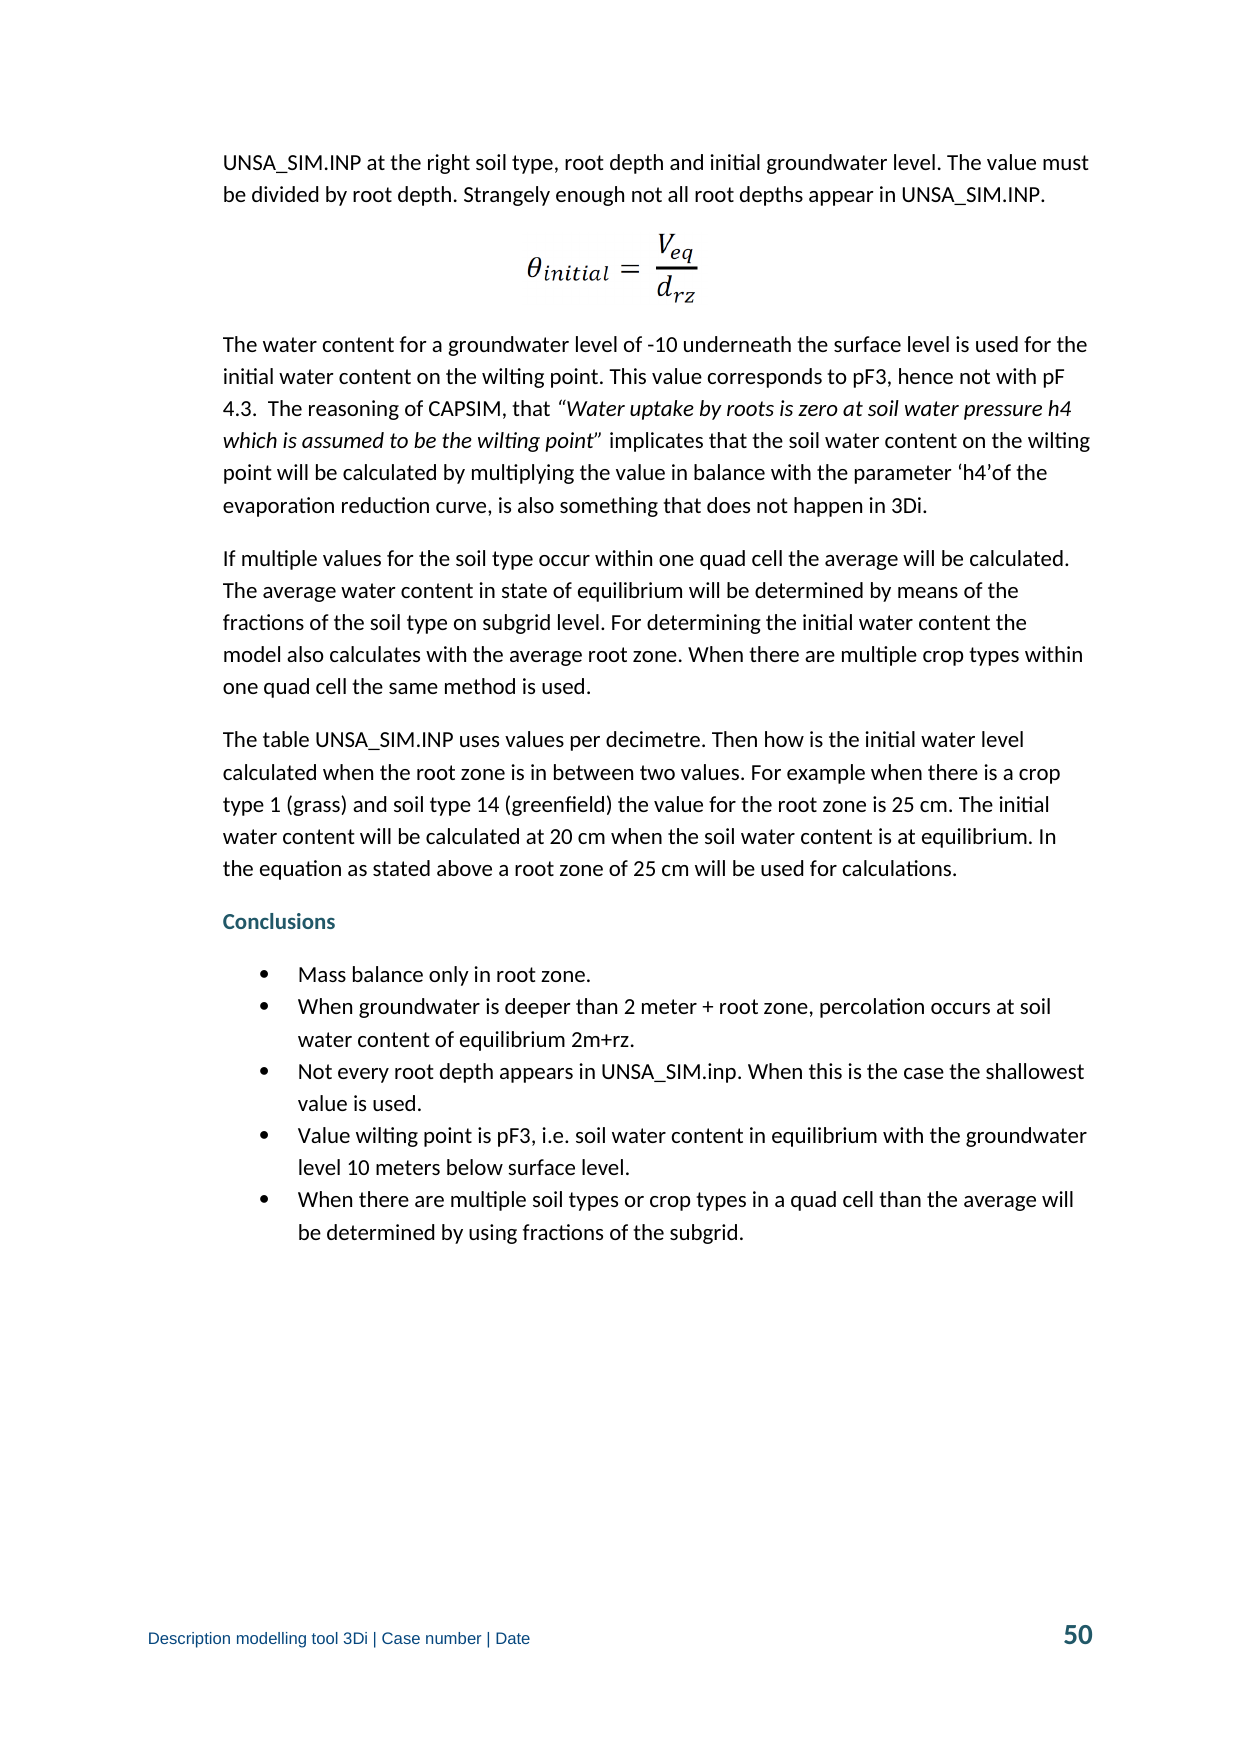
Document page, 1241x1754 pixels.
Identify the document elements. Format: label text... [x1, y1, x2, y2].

list Not every root depth appears in UNSA_SIM.inp. When this is the case the shallowest value is used. [260, 1057, 1092, 1117]
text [223, 148, 1092, 208]
list Value wilting point is pF3, i.e. soil water content in equilibrium with the groundwater level 10 meters below surface level. [260, 1121, 1092, 1181]
text Conclusions [148, 907, 1092, 935]
text The table UNSA_SIM.INP uses values per decimetre. Then how is the initial water level calculated when the root zone is in between two values. For example when there is a crop type 1 (grass) and soil type 14 (greenfield) the value for the root zone is 25 cm. The initial water content will be calculated at 20 cm when the soil water content is at equilibrium. In the equation as stated above a root zone of 25 cm will be used for calculations. [223, 726, 1092, 882]
list When there are multiple soil types or crop types in a quad cell than the average will be determined by using fractions of the subgrid. [260, 1186, 1092, 1246]
list When groundwater is deeper than 2 meter + root zone, percolation occurs at soil water content of equilibrium 2m+rz. [260, 992, 1092, 1053]
text The water content for a groundwater level of -10 underneath the surface level is used for the initial water content on the wilting point. This value corresponds to pF3, hence not with pF 4.3. The reasoning of CAPSIM, that “Water uptake by roots is zero at soil water pressure h4 which is assumed to be the wilting point” implicates that the soil water content on the wilting point will be calculated by multiplying the value in balance with the parameter ‘h4’of the evaporation reduction curve, is also something that does not happen in 3Di. [223, 330, 1092, 519]
text If multiple values for the soil type occur within one quad cell the average will be calculated. The average water content in state of equilibrium will be determined by means of the fractions of the soil type on subgrid level. For determining the initial water content the model also calculates with the average root zone. When there are multiple crop types within one quad cell the same method is used. [223, 544, 1092, 701]
list Mass balance only in root zone. [260, 960, 1092, 988]
picture [522, 232, 708, 305]
